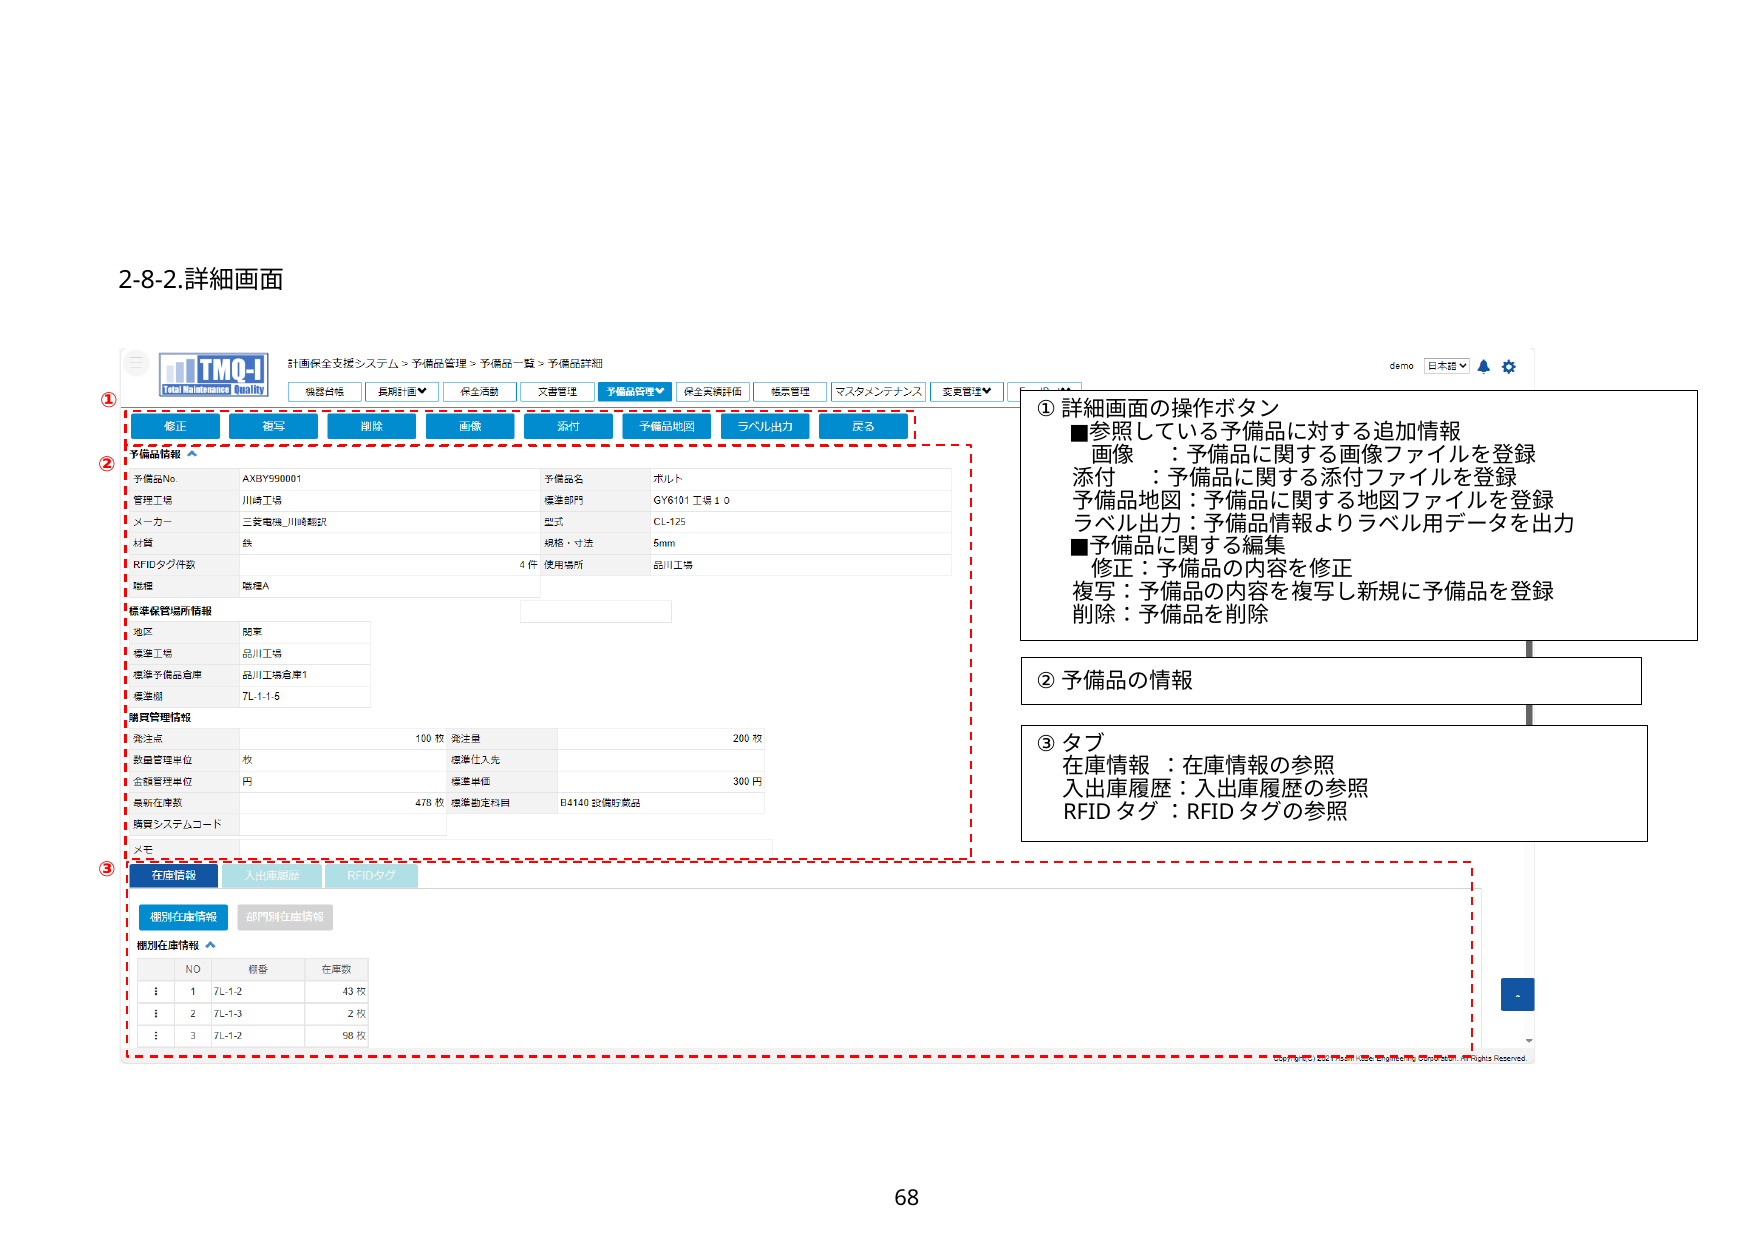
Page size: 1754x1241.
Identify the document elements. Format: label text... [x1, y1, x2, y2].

subtitle 詳細画面 [118, 248, 1695, 307]
picture [118, 348, 1535, 1064]
